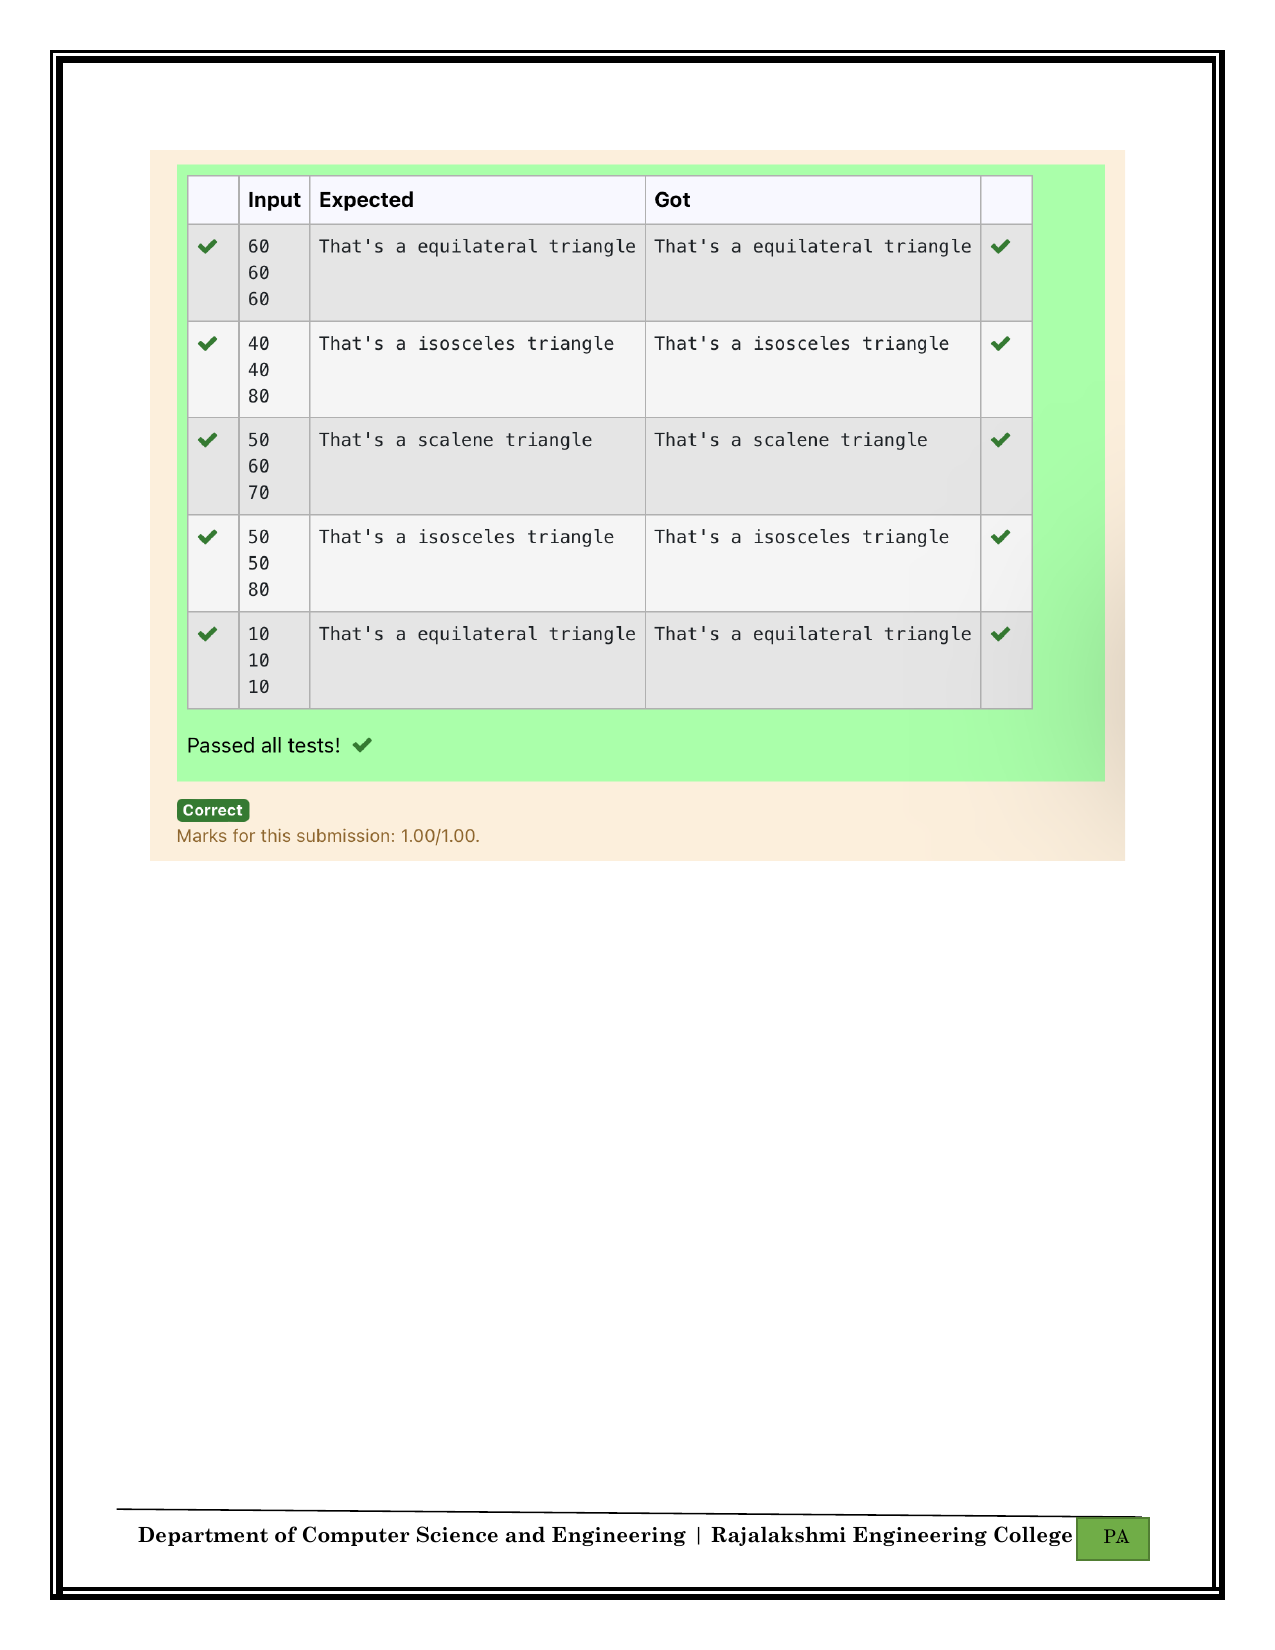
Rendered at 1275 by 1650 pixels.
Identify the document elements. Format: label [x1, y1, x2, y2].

picture [150, 150, 1125, 861]
